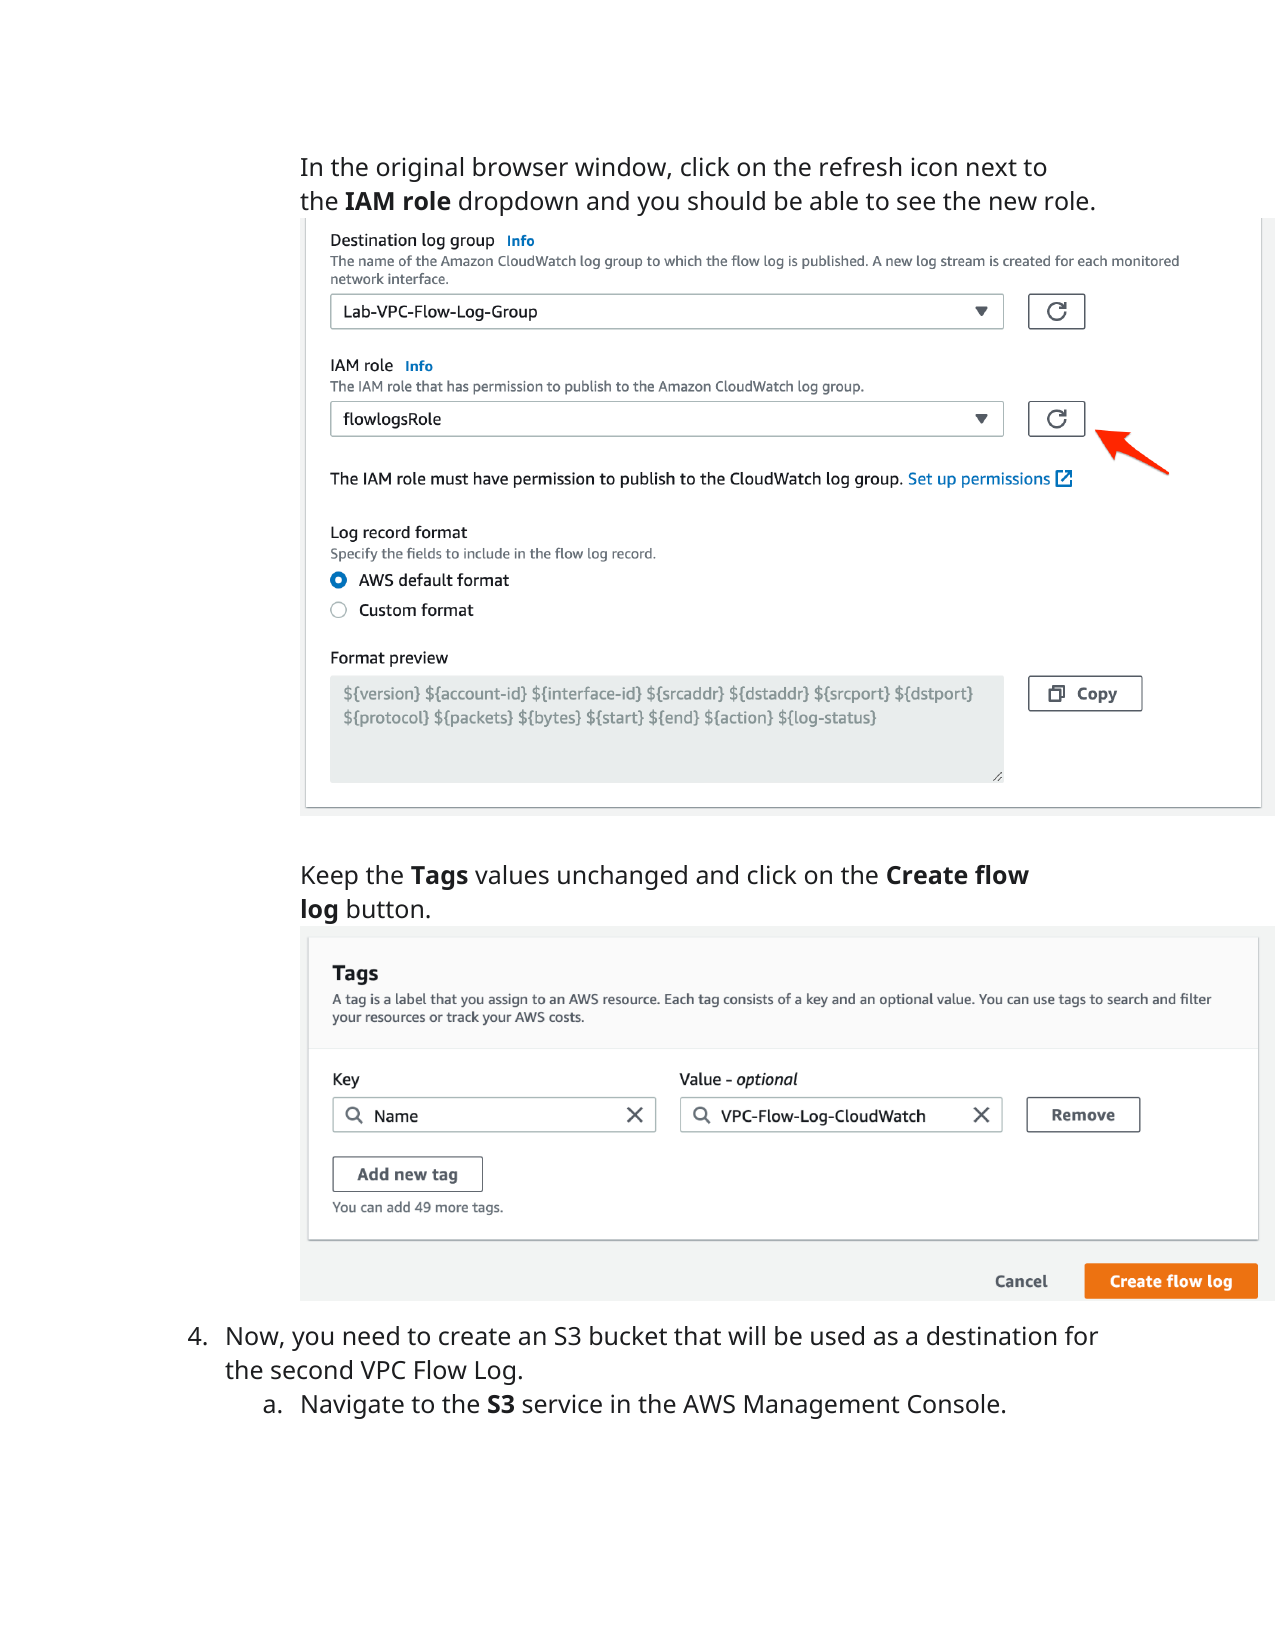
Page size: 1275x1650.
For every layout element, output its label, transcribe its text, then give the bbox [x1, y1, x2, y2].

list Navigate to the S3 service in the AWS Management Console. [262, 1387, 1125, 1421]
text Keep the Tags values unchanged and click on the Create flow log button. [300, 858, 1125, 926]
text In the original browser window, click on the refresh icon next to the IAM role dropdown and you should be able to see the new role. [300, 150, 1125, 218]
list Now, you need to create an S3 bucket that will be used as a destination for the second VPC Flow Log. [187, 1319, 1125, 1387]
picture [300, 218, 1275, 840]
picture [300, 926, 1275, 1301]
